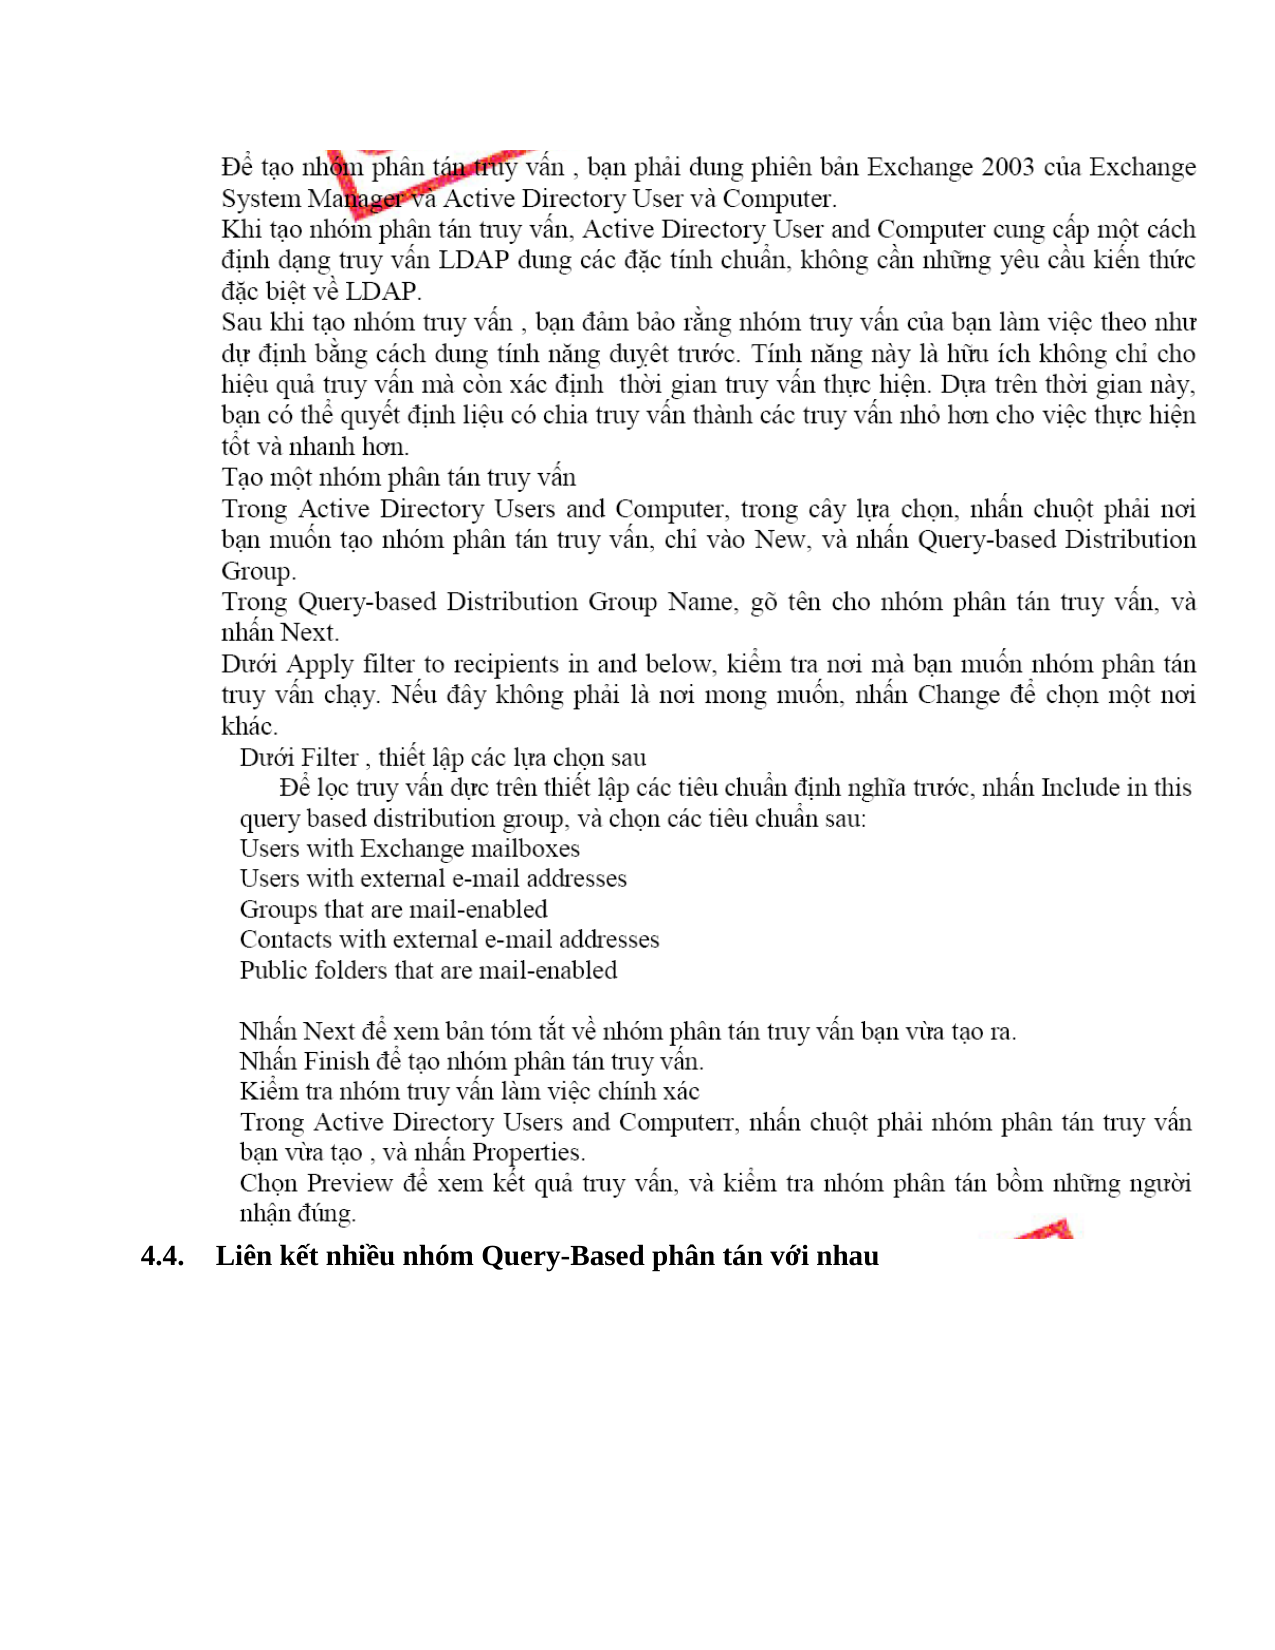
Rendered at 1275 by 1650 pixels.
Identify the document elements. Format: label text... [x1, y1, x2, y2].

list Liên kết nhiều nhóm Query-Based phân tán với nhau [141, 1238, 1125, 1272]
